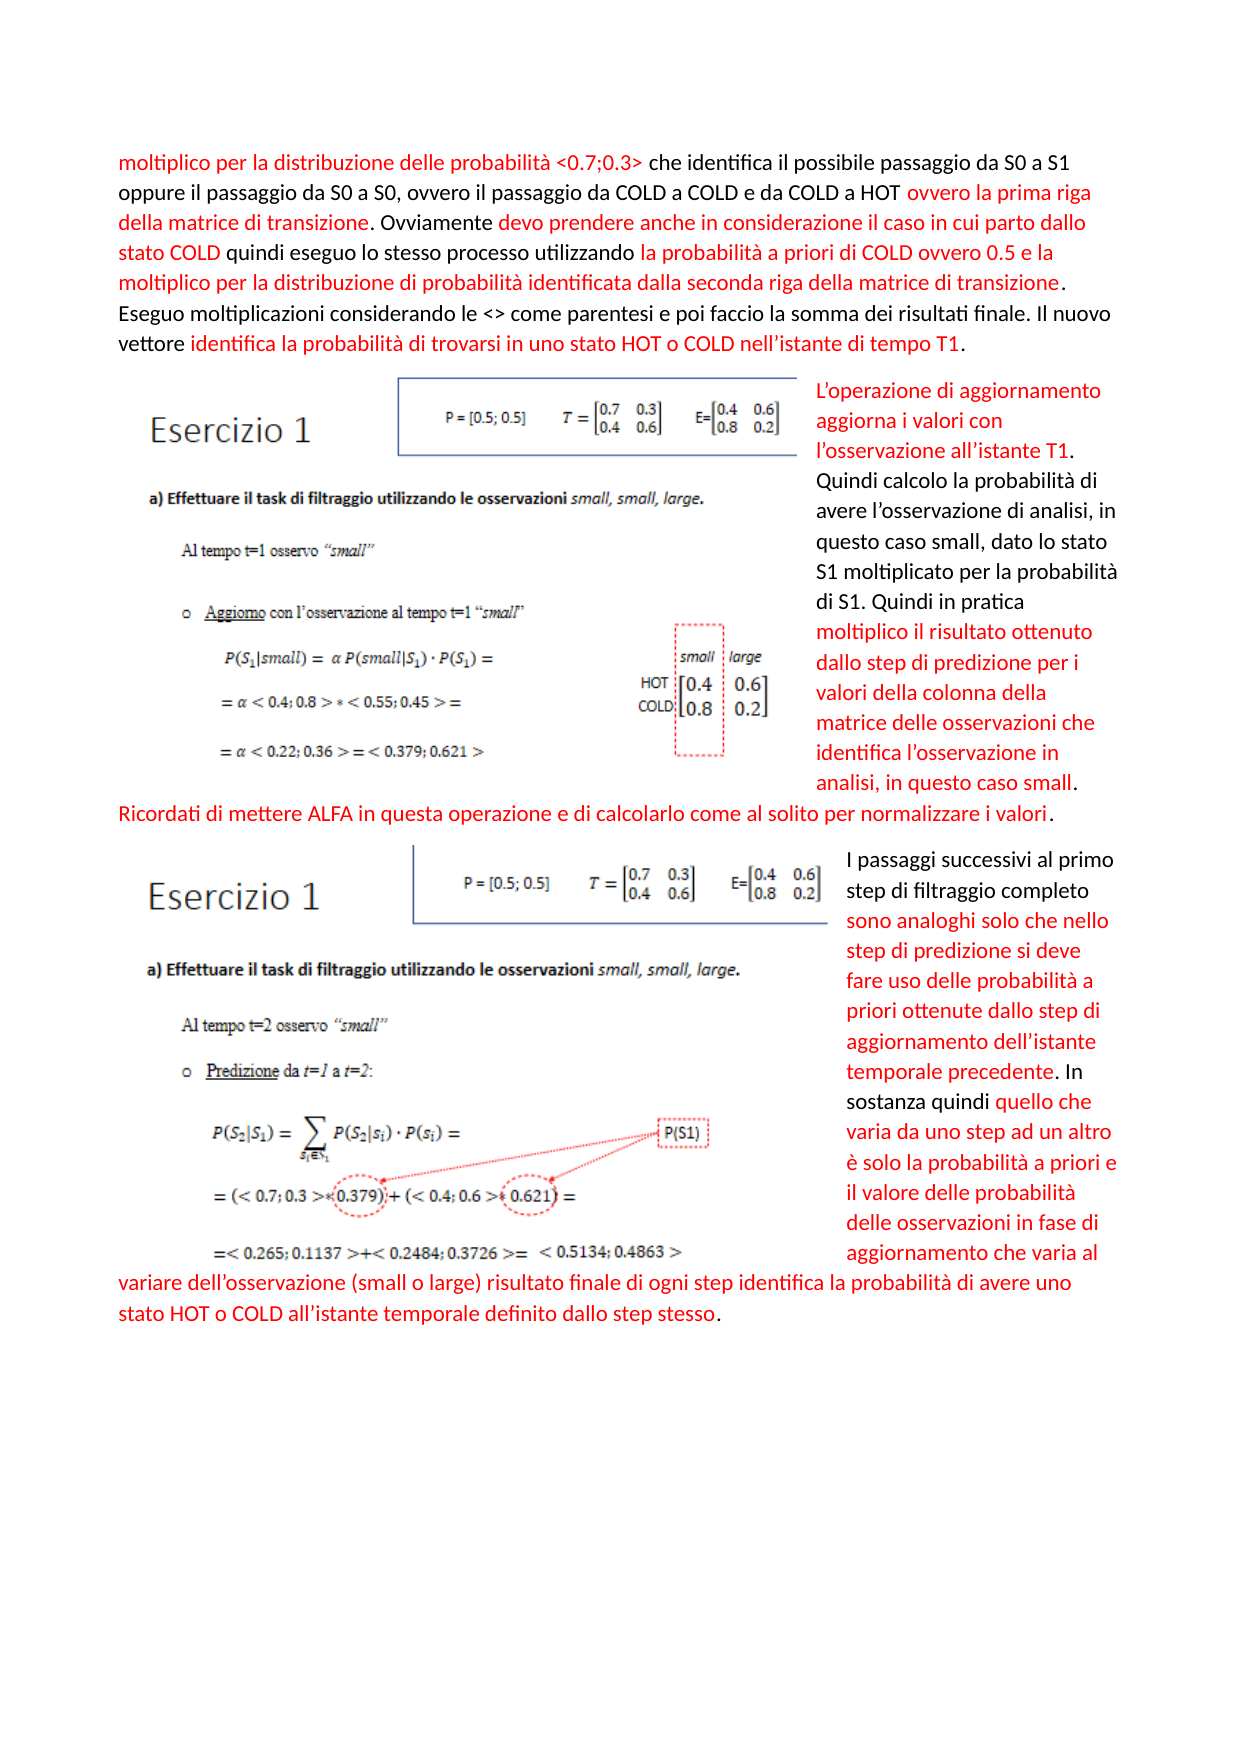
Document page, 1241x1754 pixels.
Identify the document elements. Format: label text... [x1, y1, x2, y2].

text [118, 148, 1122, 357]
picture [118, 845, 828, 1268]
picture [118, 375, 797, 779]
